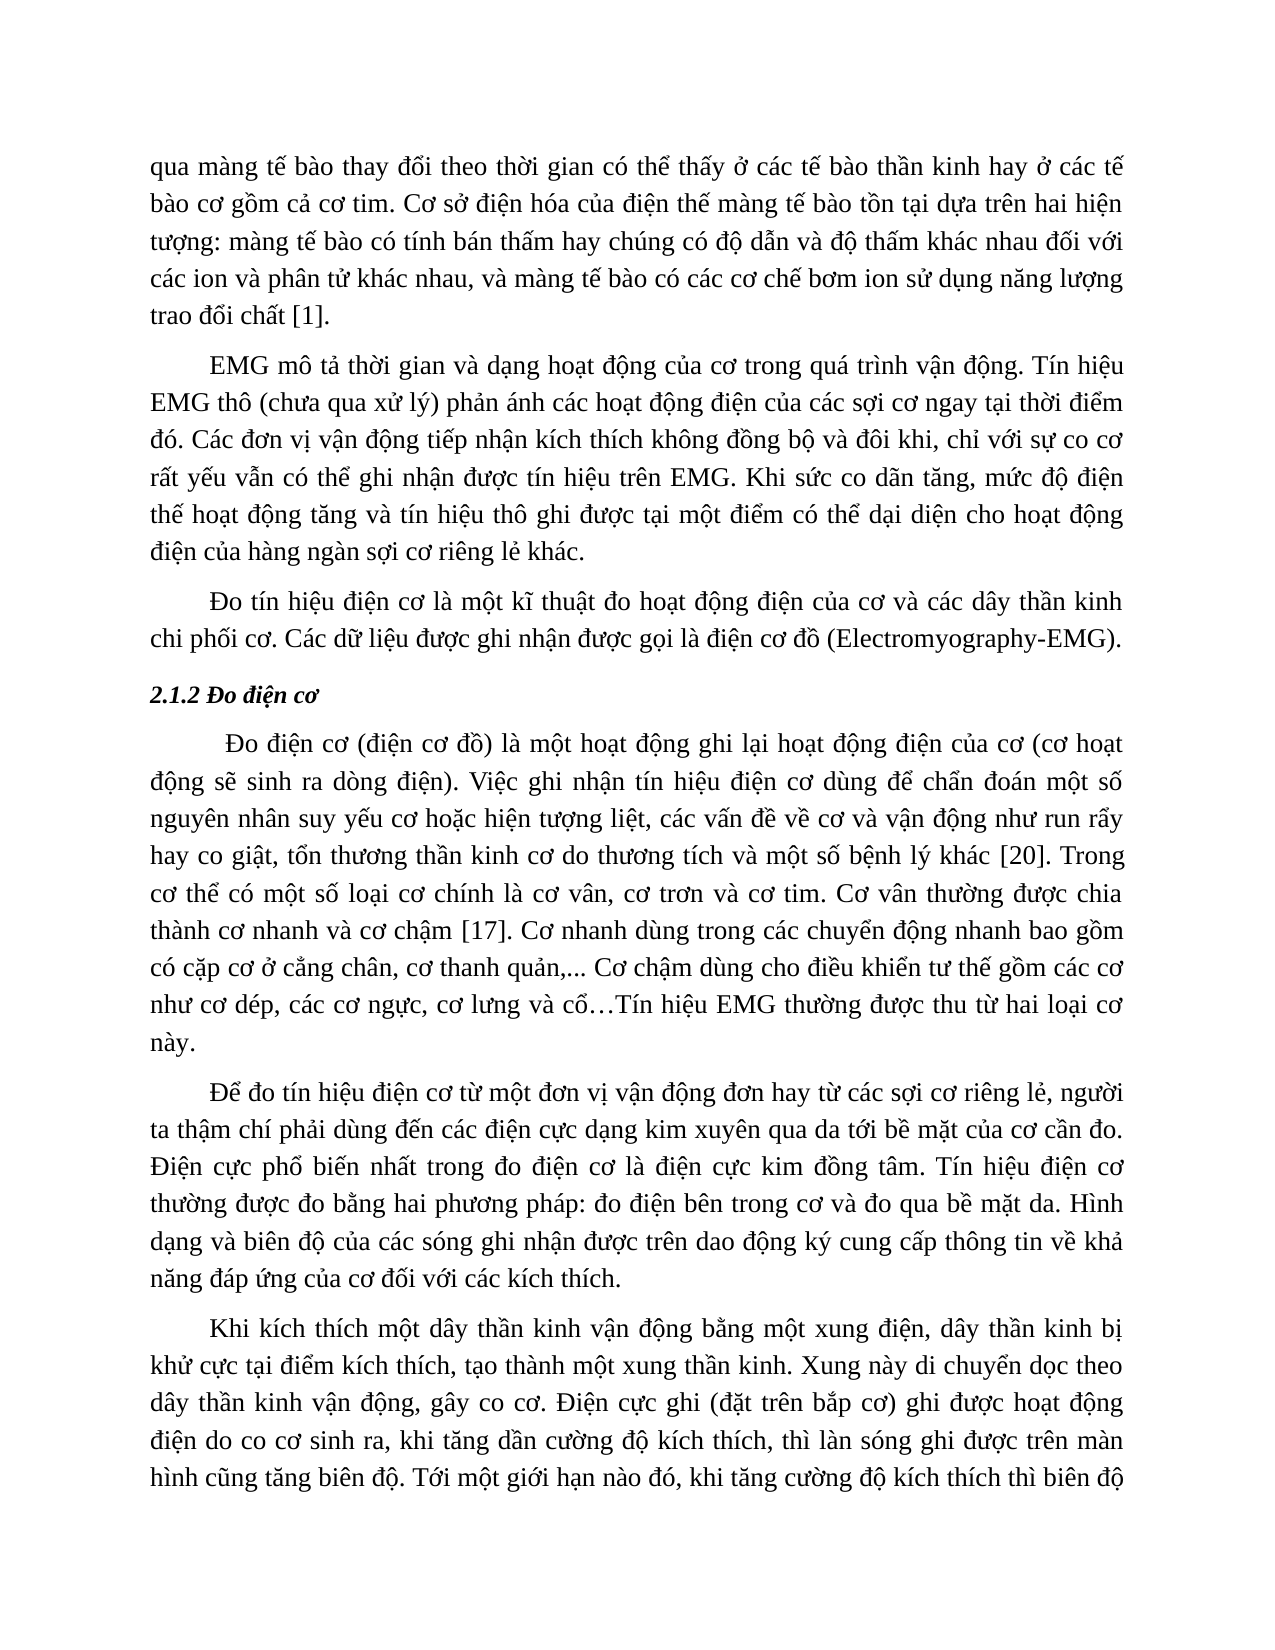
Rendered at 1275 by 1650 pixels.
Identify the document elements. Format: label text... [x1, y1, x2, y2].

subtitle 2.1.2 Đo điện cơ [150, 681, 1125, 709]
text Để đo tín hiệu điện cơ từ một đơn vị vận động đơn hay từ các sợi cơ riêng lẻ, người ta thậm chí phải dùng đến các điện cực dạng kim xuyên qua da tới bề mặt của cơ cần đo. Điện cực phổ biến nhất trong đo điện cơ là điện cực kim đồng tâm. Tín hiệu điện cơ thường được đo bằng hai phương pháp: đo điện bên trong cơ và đo qua bề mặt da. Hình dạng và biên độ của các sóng ghi nhận được trên dao động ký cung cấp thông tin về khả năng đáp ứng của cơ đối với các kích thích. [150, 1076, 1125, 1293]
text Đo điện cơ (điện cơ đồ) là một hoạt động ghi lại hoạt động điện của cơ (cơ hoạt động sẽ sinh ra dòng điện). Việc ghi nhận tín hiệu điện cơ dùng để chẩn đoán một số nguyên nhân suy yếu cơ hoặc hiện tượng liệt, các vấn đề về cơ và vận động như run rẩy hay co giật, tổn thương thần kinh cơ do thương tích và một số bệnh lý khác [20]. Trong cơ thể có một số loại cơ chính là cơ vân, cơ trơn và cơ tim. Cơ vân thường được chia thành cơ nhanh và cơ chậm [17]. Cơ nhanh dùng trong các chuyển động nhanh bao gồm có cặp cơ ở cẳng chân, cơ thanh quản,... Cơ chậm dùng cho điều khiển tư thế gồm các cơ như cơ dép, các cơ ngực, cơ lưng và cổ…Tín hiệu EMG thường được thu từ hai loại cơ này. [150, 728, 1125, 1057]
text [150, 1312, 1125, 1492]
text Đo tín hiệu điện cơ là một kĩ thuật đo hoạt động điện của cơ và các dây thần kinh chi phối cơ. Các dữ liệu được ghi nhận được gọi là điện cơ đồ (Electromyography-EMG). [150, 585, 1125, 654]
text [150, 150, 1125, 330]
text EMG mô tả thời gian và dạng hoạt động của cơ trong quá trình vận động. Tín hiệu EMG thô (chưa qua xử lý) phản ánh các hoạt động điện của các sợi cơ ngay tại thời điểm đó. Các đơn vị vận động tiếp nhận kích thích không đồng bộ và đôi khi, chỉ với sự co cơ rất yếu vẫn có thể ghi nhận được tín hiệu trên EMG. Khi sức co dãn tăng, mức độ điện thế hoạt động tăng và tín hiệu thô ghi được tại một điểm có thể dại diện cho hoạt động điện của hàng ngàn sợi cơ riêng lẻ khác. [150, 349, 1125, 567]
